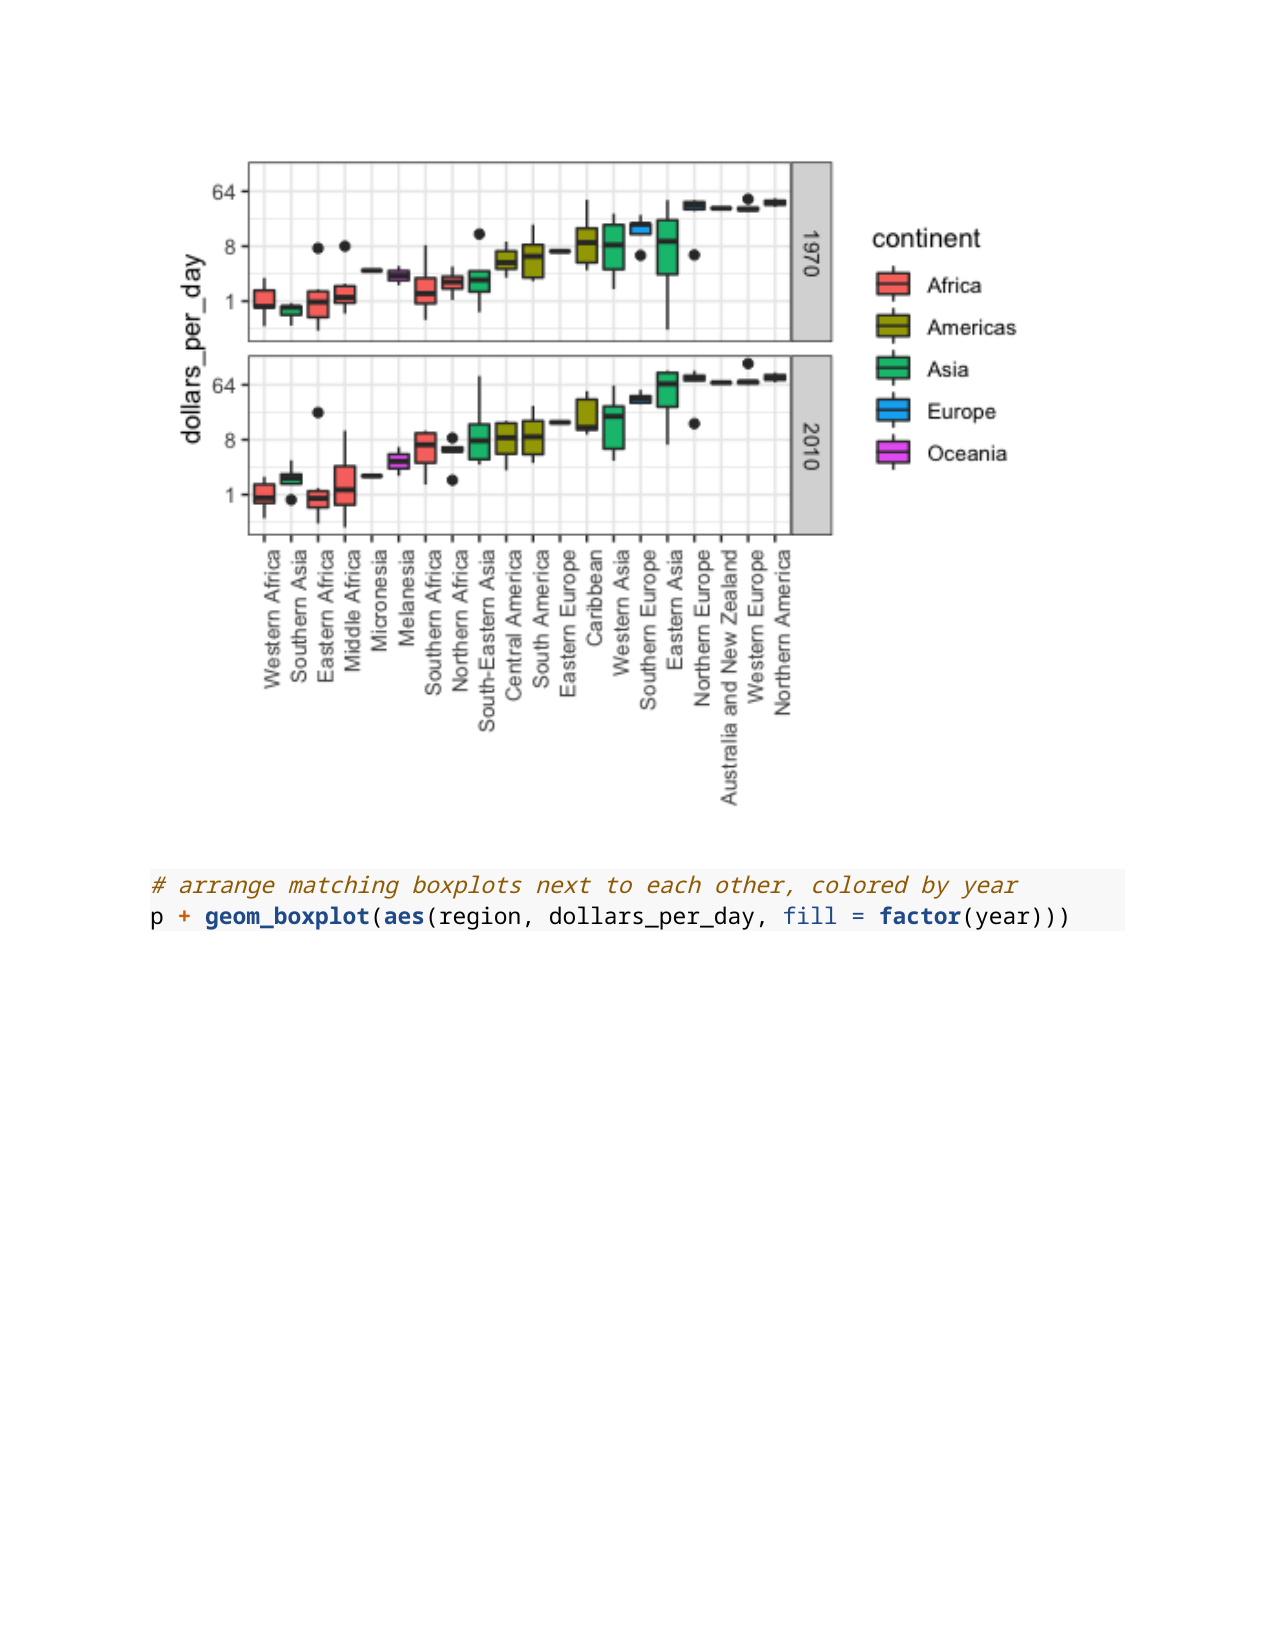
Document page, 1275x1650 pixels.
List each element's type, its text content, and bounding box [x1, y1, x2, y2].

picture [168, 150, 1044, 850]
